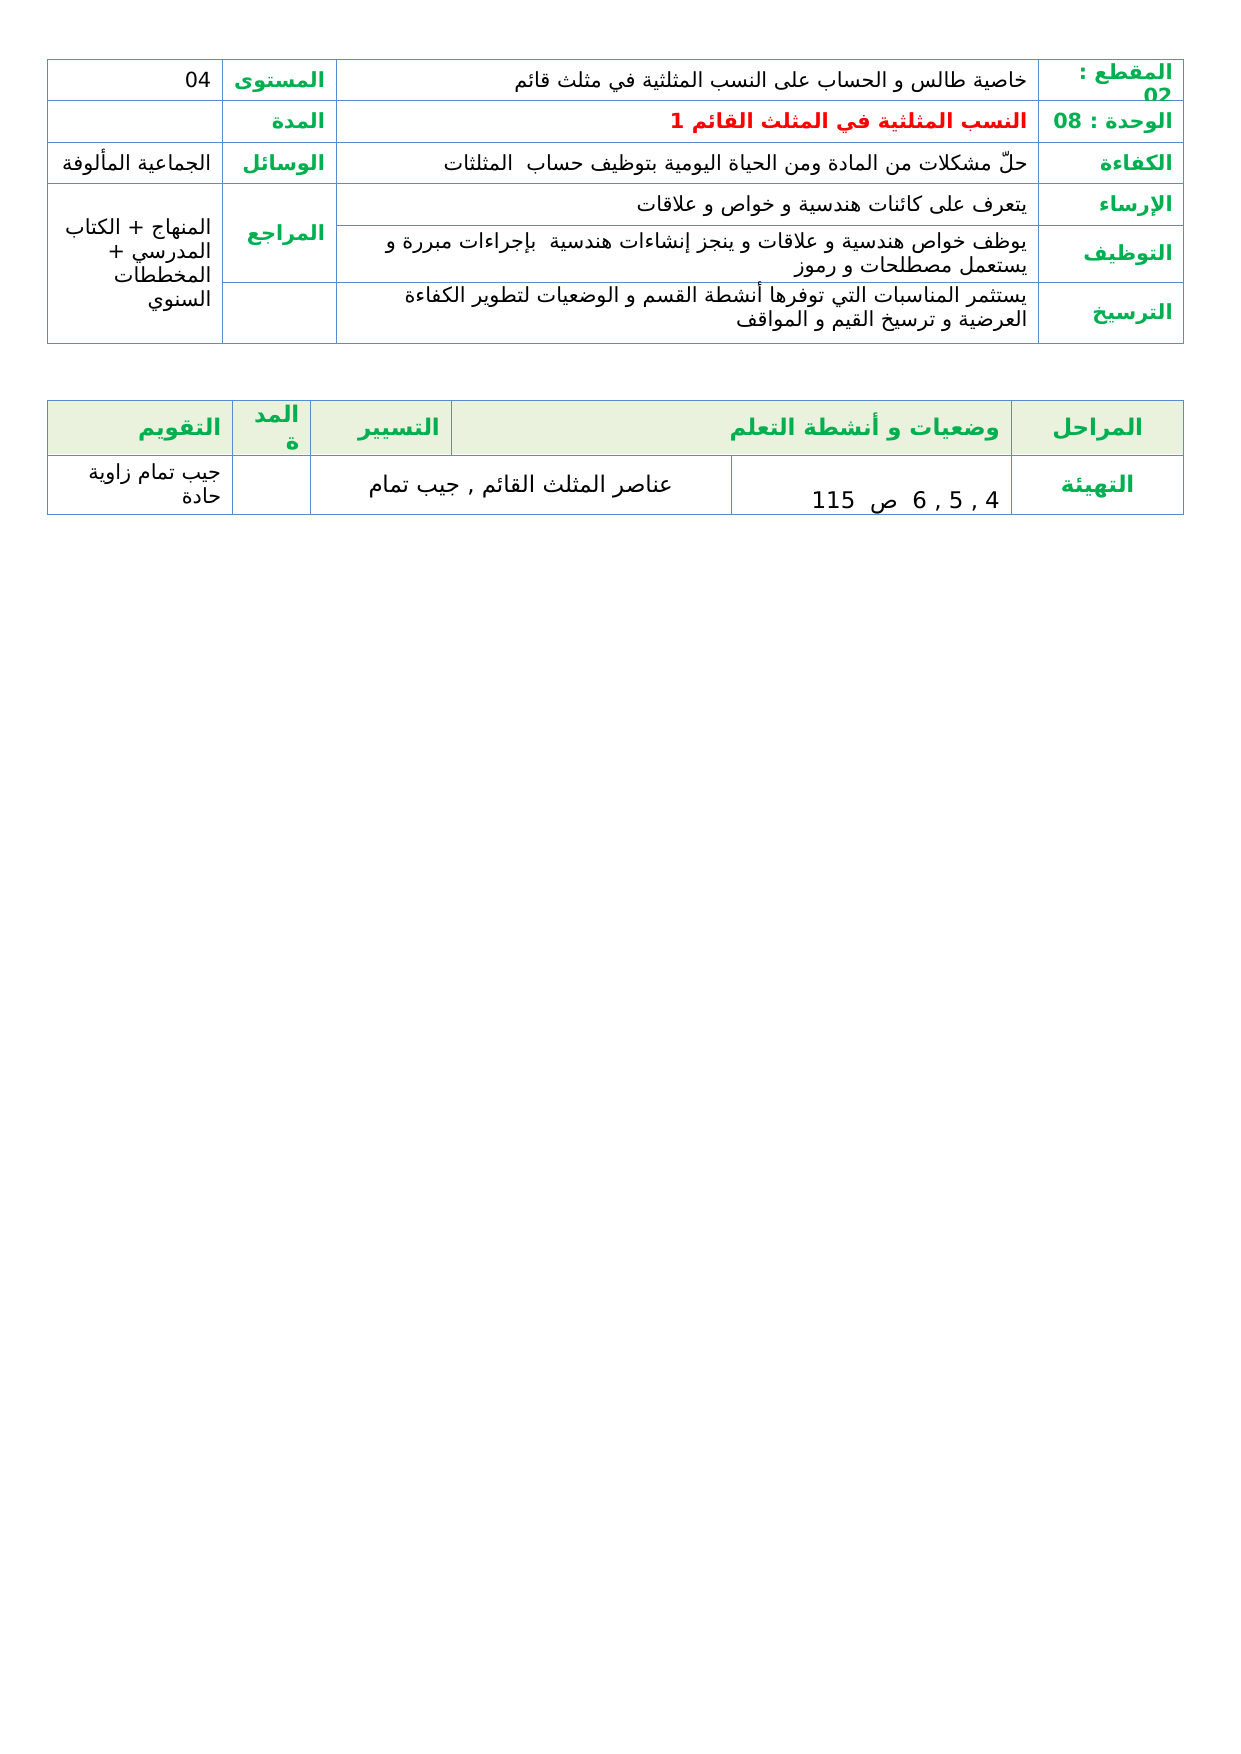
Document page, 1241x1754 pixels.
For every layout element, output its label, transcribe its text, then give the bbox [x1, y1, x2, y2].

table_header المدة [233, 401, 310, 454]
table_cell التوظيف [1039, 226, 1183, 282]
table_header المراحل [1012, 401, 1183, 454]
table_cell المستوى [223, 60, 336, 100]
table_cell الجماعية المألوفة [48, 143, 222, 183]
table_cell المقطع : 02 [1039, 60, 1183, 100]
table_cell التهيئة [1012, 456, 1183, 513]
table_cell المراجع [223, 184, 336, 282]
table_cell يتعرف على كائنات هندسية و خواص و علاقات [337, 184, 1038, 224]
table_cell المنهاج + الكتاب المدرسي + المخططات السنوي [48, 184, 222, 342]
table_cell 4 , 5 , 6 ص 115 [732, 456, 1011, 513]
table_cell جيب تمام زاوية حادة [48, 456, 232, 513]
table_cell الإرساء [1039, 184, 1183, 224]
table_header التسيير [311, 401, 451, 454]
table_cell خاصية طالس و الحساب على النسب المثلثية في مثلث قائم [337, 60, 1038, 100]
table_cell [233, 456, 310, 513]
table_cell الترسيخ [1039, 283, 1183, 342]
table_cell الوحدة : 08 [1039, 101, 1183, 142]
table_cell الوسائل [223, 143, 336, 183]
table_cell حلّ مشكلات من المادة ومن الحياة اليومية بتوظيف حساب المثلثات [337, 143, 1038, 183]
table_cell المدة [223, 101, 336, 142]
table_cell يوظف خواص هندسية و علاقات و ينجز إنشاءات هندسية بإجراءات مبررة و يستعمل مصطلحات و رموز [337, 226, 1038, 282]
table_header التقويم [48, 401, 232, 454]
table_cell الكفاءة [1039, 143, 1183, 183]
table_header وضعيات و أنشطة التعلم [452, 401, 1011, 454]
table_cell [223, 283, 336, 342]
table_cell عناصر المثلث القائم , جيب تمام [311, 456, 731, 513]
table_cell [48, 101, 222, 142]
table_cell 04 [48, 60, 222, 100]
table_cell النسب المثلثية في المثلث القائم 1 [337, 101, 1038, 142]
table_cell يستثمر المناسبات التي توفرها أنشطة القسم و الوضعيات لتطوير الكفاءة العرضية و ترسيخ القيم و المواقف [337, 283, 1038, 342]
